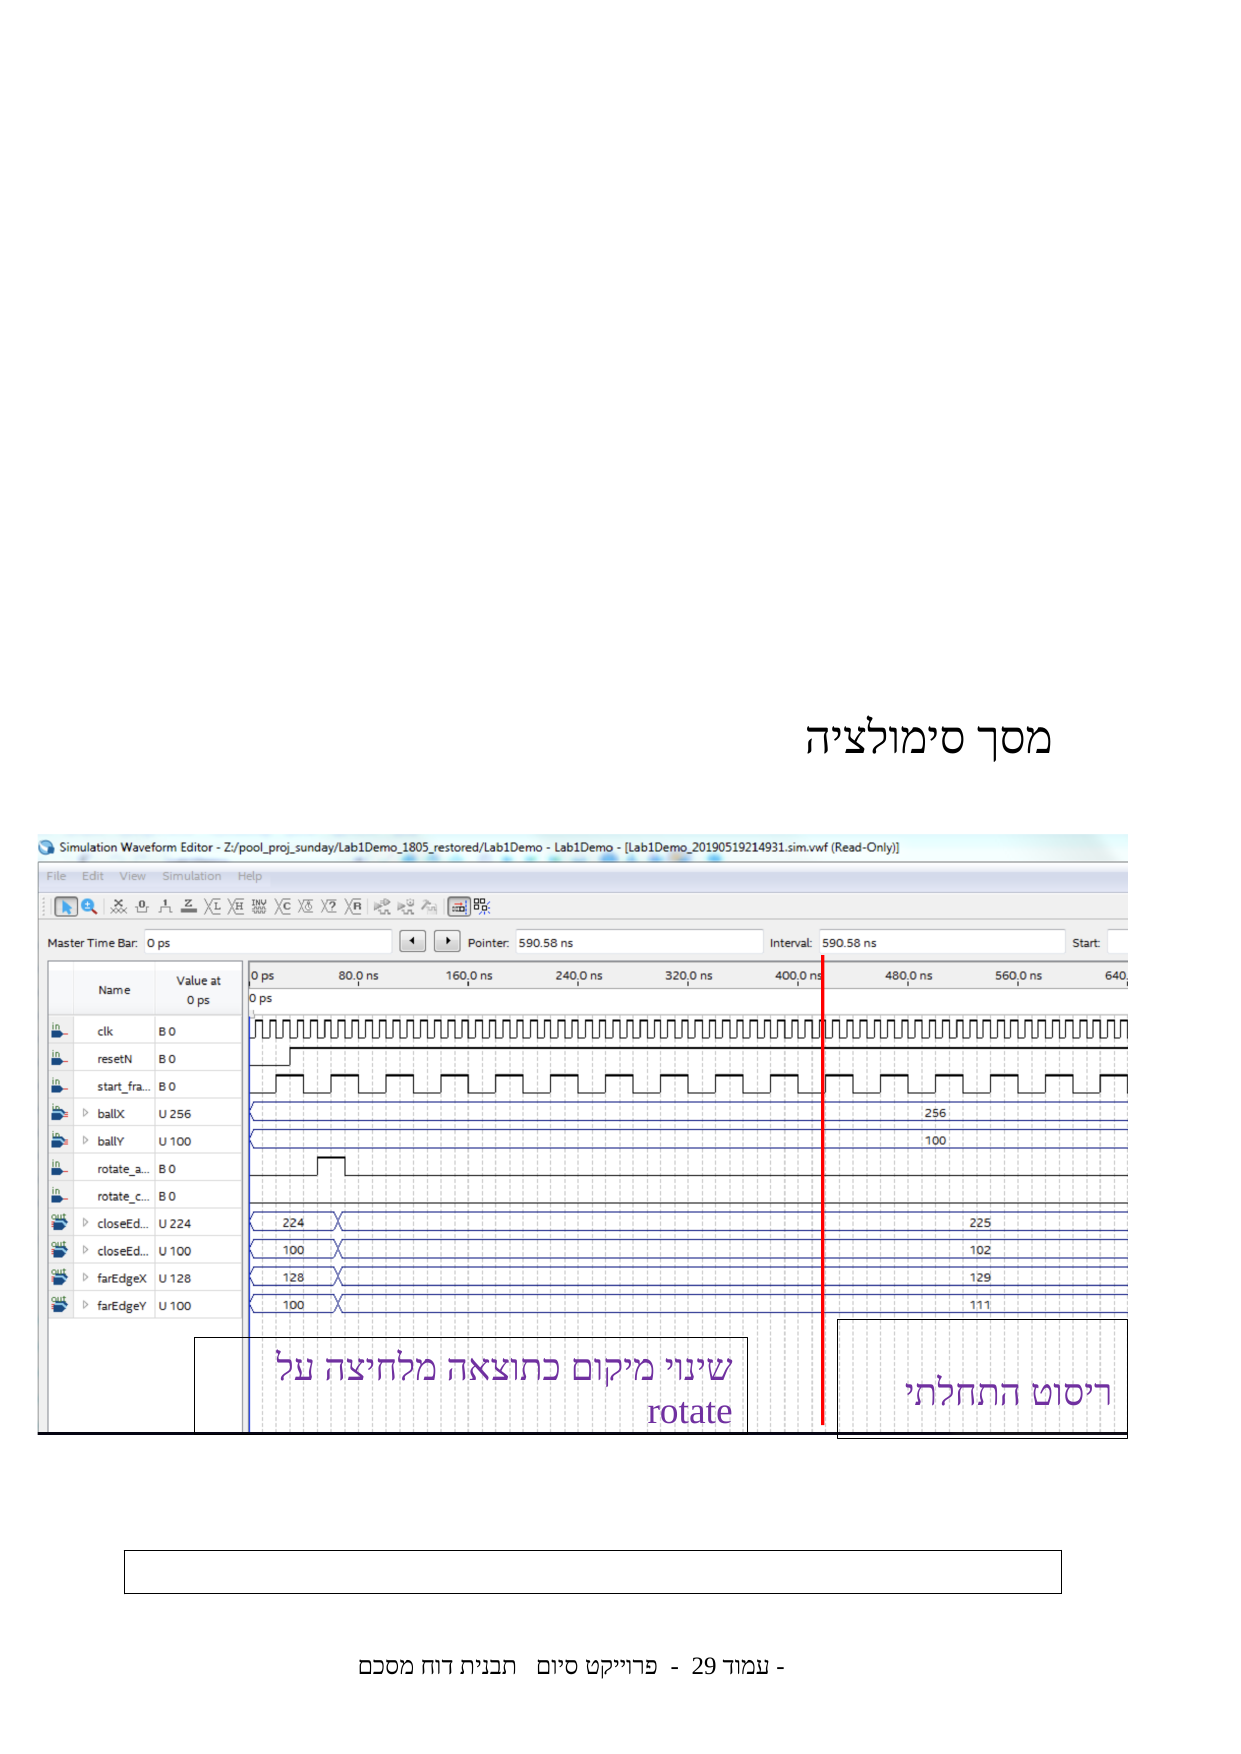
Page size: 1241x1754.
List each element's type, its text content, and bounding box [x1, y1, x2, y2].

text מסך סימולציה [133, 711, 1053, 763]
picture [37, 834, 1128, 1435]
picture [195, 1338, 747, 1434]
picture [838, 1320, 1127, 1435]
